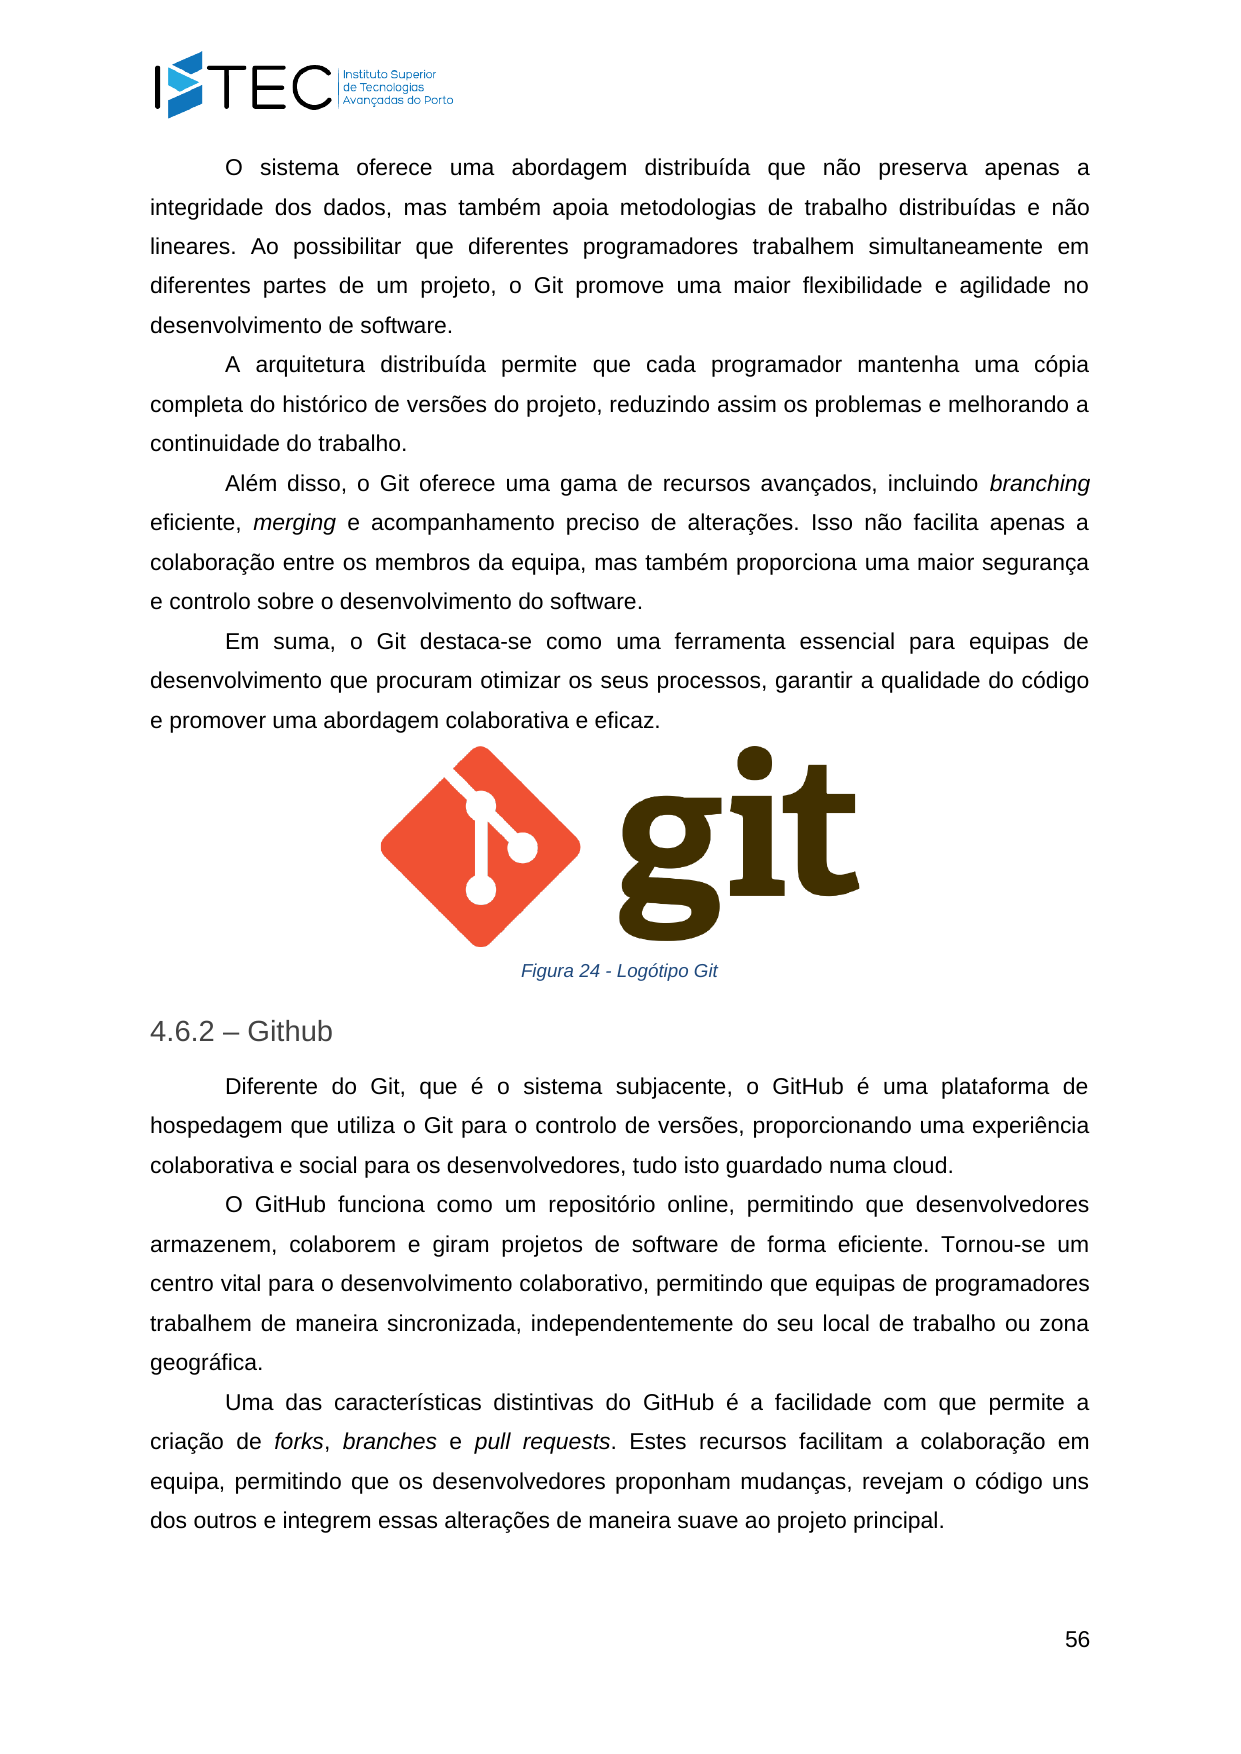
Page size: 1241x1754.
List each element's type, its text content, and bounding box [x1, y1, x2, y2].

picture [150, 51, 454, 129]
text O GitHub funciona como um repositório online, permitindo que desenvolvedores armazenem, colaborem e giram projetos de software de forma eficiente. Tornou-se um centro vital para o desenvolvimento colaborativo, permitindo que equipas de programadores trabalhem de maneira sincronizada, independentemente do seu local de trabalho ou zona geográfica. [150, 1191, 1090, 1376]
subtitle 4.6.2 – Github [150, 1014, 1090, 1048]
text O sistema oferece uma abordagem distribuída que não preserva apenas a integridade dos dados, mas também apoia metodologias de trabalho distribuídas e não lineares. Ao possibilitar que diferentes programadores trabalhem simultaneamente em diferentes partes de um projeto, o Git promove uma maior flexibilidade e agilidade no desenvolvimento de software. [150, 154, 1090, 338]
text Figura 24 - Logótipo Git [150, 959, 1090, 981]
picture [380, 746, 860, 947]
text Além disso, o Git oferece uma gama de recursos avançados, incluindo branching eficiente, merging e acompanhamento preciso de alterações. Isso não facilita apenas a colaboração entre os membros da equipa, mas também proporciona uma maior segurança e controlo sobre o desenvolvimento do software. [150, 470, 1090, 614]
text A arquitetura distribuída permite que cada programador mantenha uma cópia completa do histórico de versões do projeto, reduzindo assim os problemas e melhorando a continuidade do trabalho. [150, 351, 1090, 457]
text Uma das características distintivas do GitHub é a facilidade com que permite a criação de forks, branches e pull requests. Estes recursos facilitam a colaboração em equipa, permitindo que os desenvolvedores proponham mudanças, revejam o código uns dos outros e integrem essas alterações de maneira suave ao projeto principal. [150, 1389, 1090, 1533]
text Diferente do Git, que é o sistema subjacente, o GitHub é uma plataforma de hospedagem que utiliza o Git para o controlo de versões, proporcionando uma experiência colaborativa e social para os desenvolvedores, tudo isto guardado numa cloud. [150, 1073, 1090, 1178]
text Em suma, o Git destaca-se como uma ferramenta essencial para equipas de desenvolvimento que procuram otimizar os seus processos, garantir a qualidade do código e promover uma abordagem colaborativa e eficaz. [150, 628, 1090, 733]
